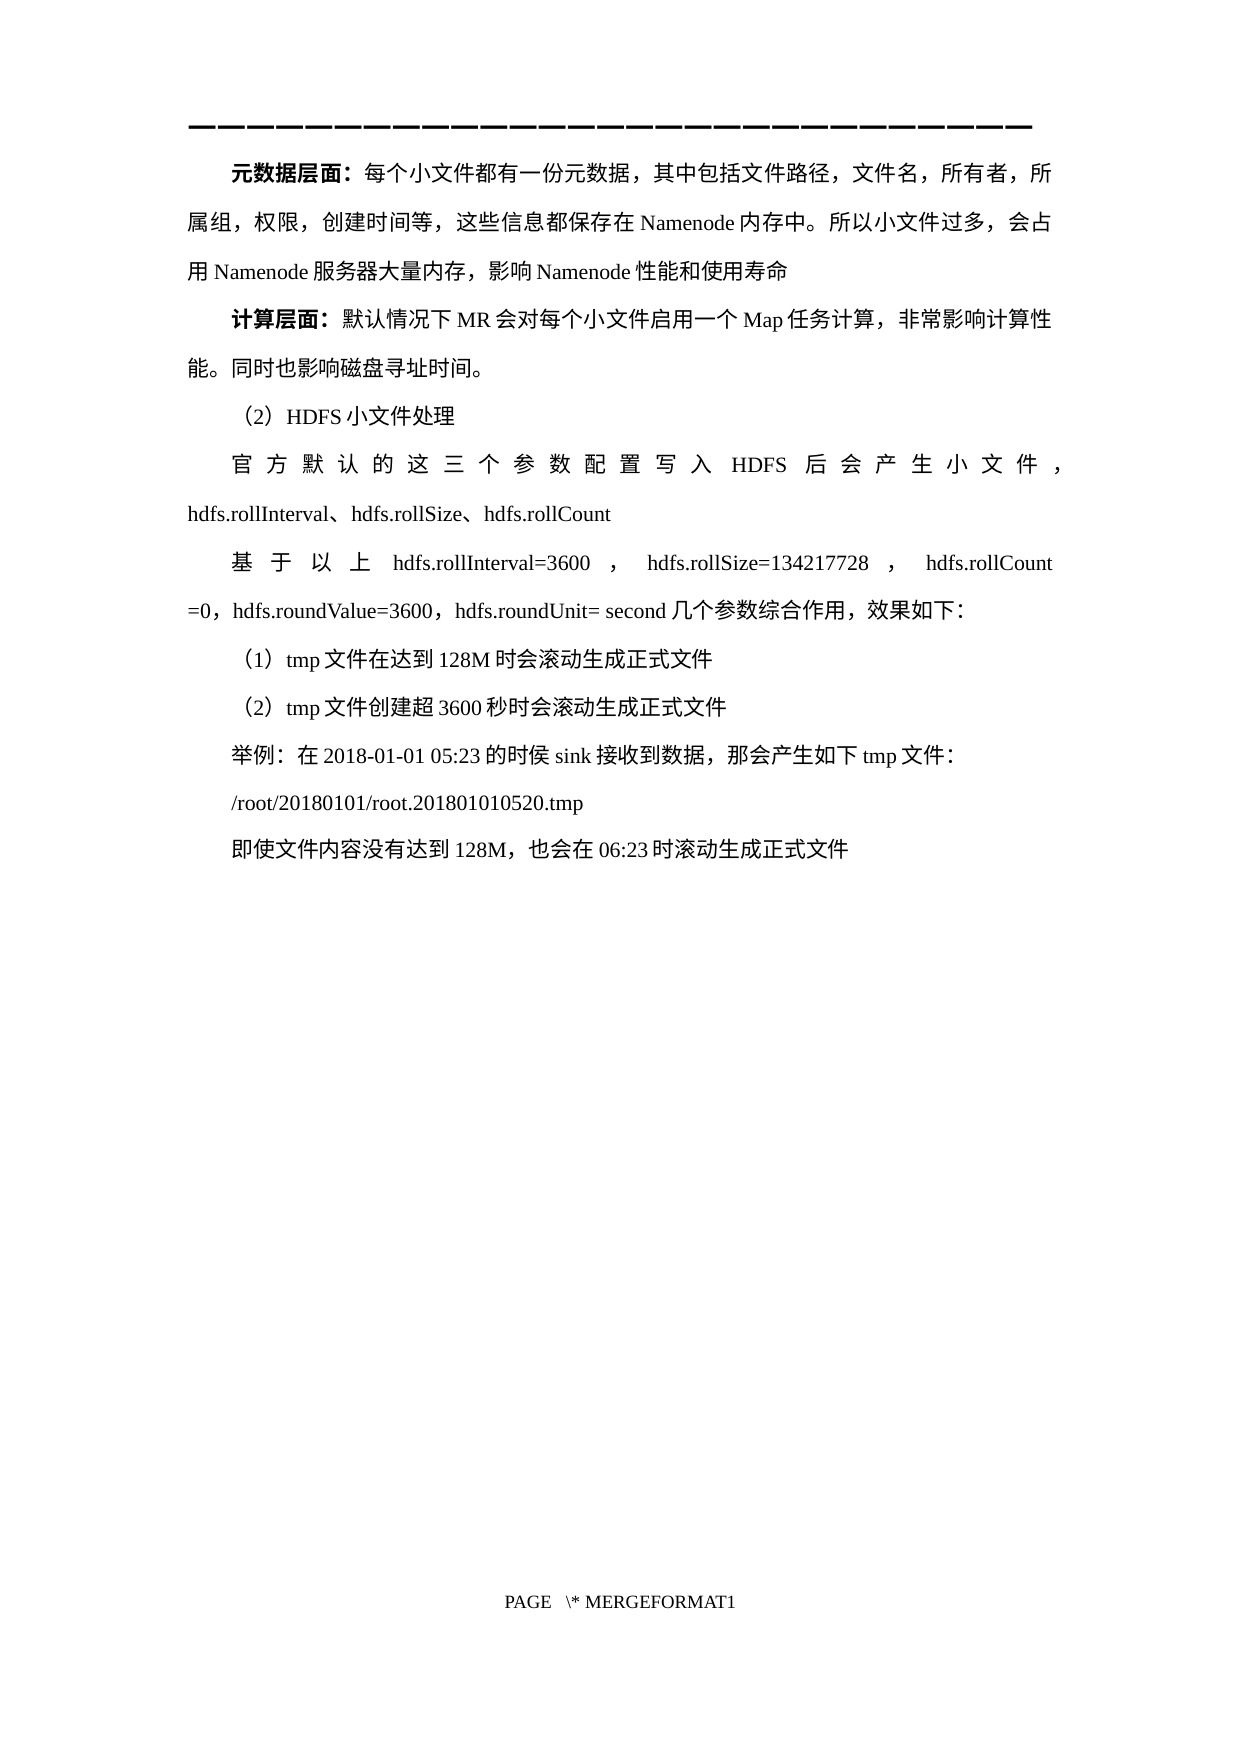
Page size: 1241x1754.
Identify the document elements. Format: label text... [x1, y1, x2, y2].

text 基于以上hdfs.rollInterval=3600，hdfs.rollSize=134217728，hdfs.rollCount =0，hdfs.roundValue=3600，hdfs.roundUnit= second几个参数综合作用，效果如下： [187, 544, 1053, 625]
text 计算层面：默认情况下MR会对每个小文件启用一个Map任务计算，非常影响计算性能。同时也影响磁盘寻址时间。 [187, 302, 1053, 383]
text 官方默认的这三个参数配置写入HDFS后会产生小文件，hdfs.rollInterval、hdfs.rollSize、hdfs.rollCount [187, 447, 1053, 528]
text （2）HDFS小文件处理 [187, 399, 1053, 431]
text （1）tmp文件在达到128M时会滚动生成正式文件 [187, 641, 1053, 674]
text 举例：在2018-01-01 05:23的时侯sink接收到数据，那会产生如下tmp文件： [187, 738, 1053, 770]
text （2）tmp文件创建超3600秒时会滚动生成正式文件 [187, 689, 1053, 722]
text 即使文件内容没有达到128M，也会在06:23时滚动生成正式文件 [187, 831, 1053, 864]
text /root/20180101/root.201801010520.tmp [187, 786, 1053, 819]
text 元数据层面：每个小文件都有一份元数据，其中包括文件路径，文件名，所有者，所属组，权限，创建时间等，这些信息都保存在Namenode内存中。所以小文件过多，会占用Namenode服务器大量内存，影响Namenode性能和使用寿命 [187, 156, 1053, 286]
